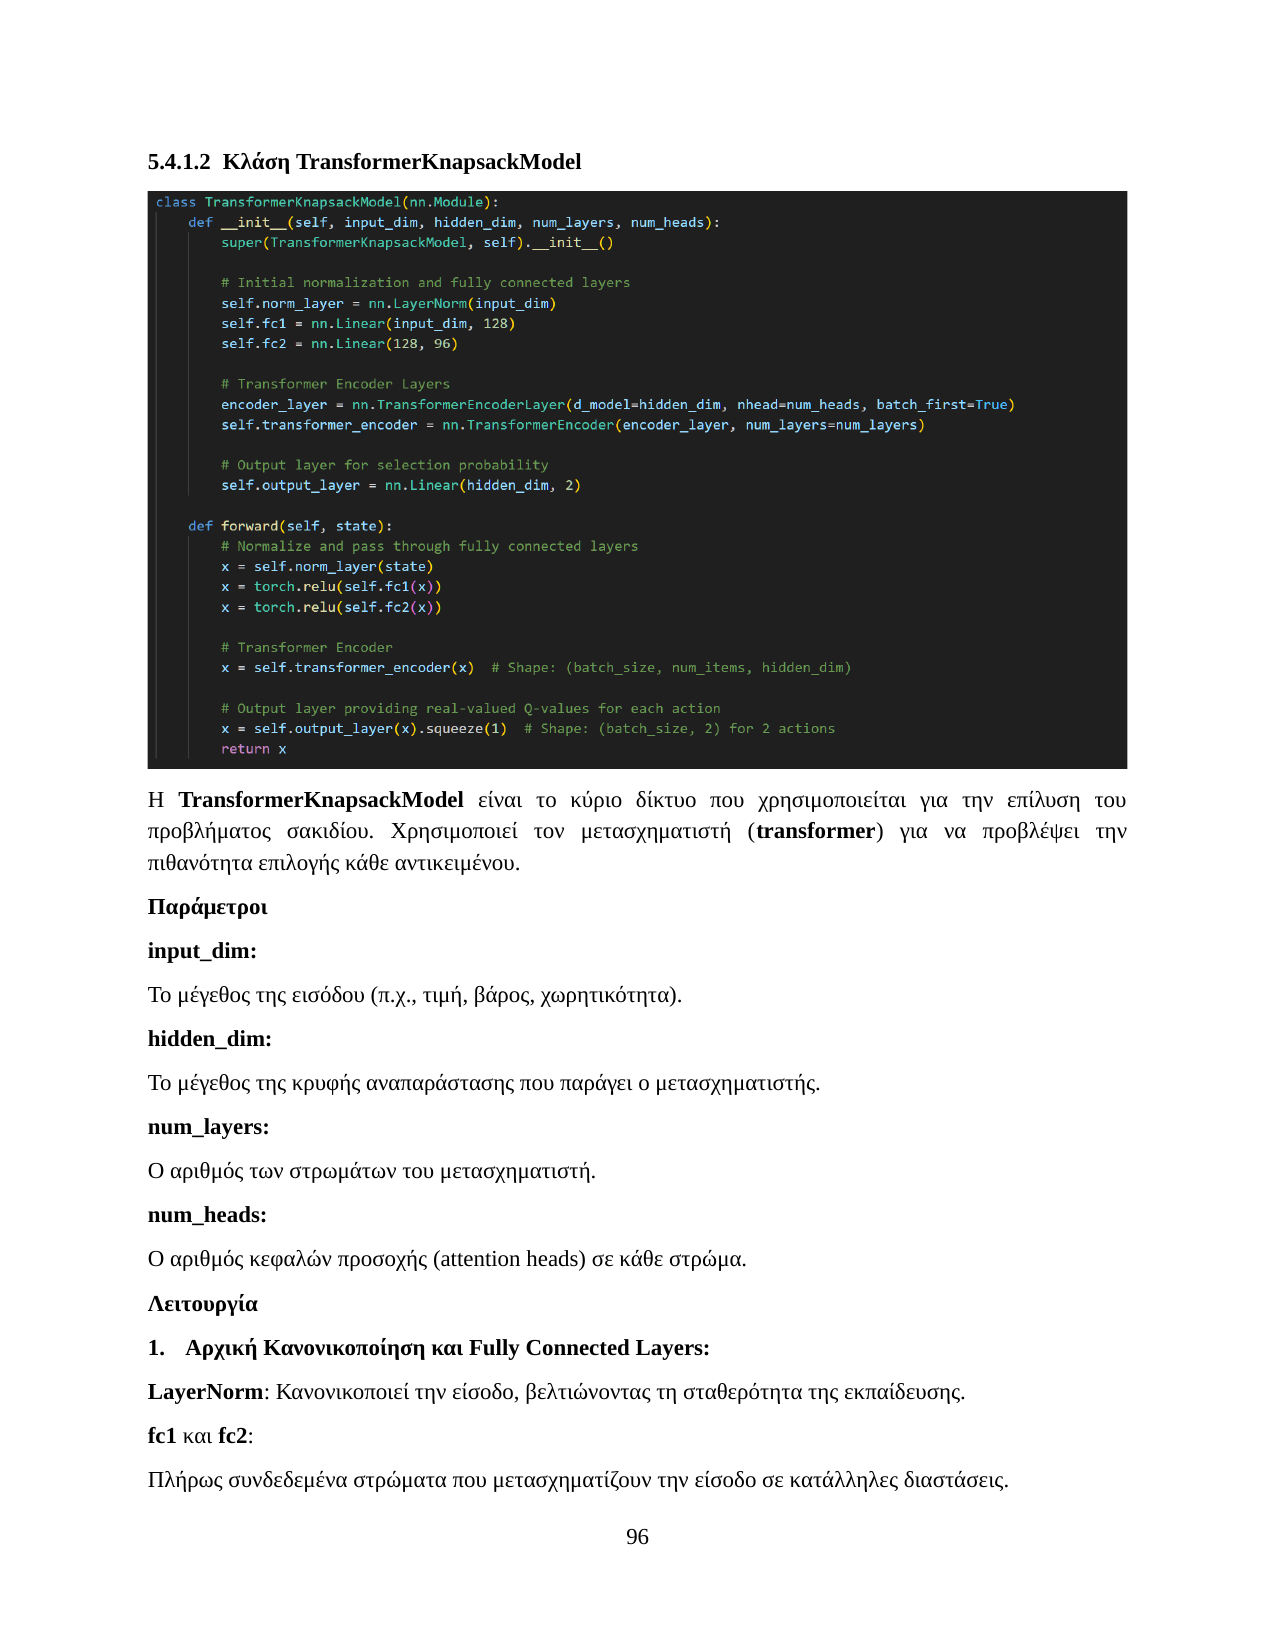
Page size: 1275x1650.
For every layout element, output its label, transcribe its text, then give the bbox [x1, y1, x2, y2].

text Η TransformerKnapsackModel είναι το κύριο δίκτυο που χρησιμοποιείται για την επίλυση του προβλήματος σακιδίου. Χρησιμοποιεί τον μετασχηματιστή (transformer) για να προβλέψει την πιθανότητα επιλογής κάθε αντικειμένου. [148, 786, 1127, 875]
text num_heads: [148, 1201, 1127, 1228]
text Το μέγεθος της εισόδου (π.χ., τιμή, βάρος, χωρητικότητα). [148, 981, 1127, 1007]
text Ο αριθμός των στρωμάτων του μετασχηματιστή. [148, 1157, 1127, 1184]
text LayerNorm: Κανονικοποιεί την είσοδο, βελτιώνοντας τη σταθερότητα της εκπαίδευσης. [148, 1378, 1127, 1404]
text num_layers: [148, 1113, 1127, 1140]
list Αρχική Κανονικοποίηση και Fully Connected Layers: [148, 1334, 1127, 1360]
text Το μέγεθος της κρυφής αναπαράστασης που παράγει ο μετασχηματιστής. [148, 1069, 1127, 1096]
text Παράμετροι [148, 893, 1127, 919]
text Πλήρως συνδεδεμένα στρώματα που μετασχηματίζουν την είσοδο σε κατάλληλες διαστάσεις. [148, 1466, 1127, 1492]
picture [147, 191, 1128, 769]
text hidden_dim: [148, 1025, 1127, 1052]
text fc1 και fc2: [148, 1422, 1127, 1448]
subtitle Κλάση TransformerKnapsackModel [148, 148, 1127, 174]
text input_dim: [148, 937, 1127, 963]
text Ο αριθμός κεφαλών προσοχής (attention heads) σε κάθε στρώμα. [148, 1246, 1127, 1272]
text Λειτουργία [148, 1289, 1127, 1316]
